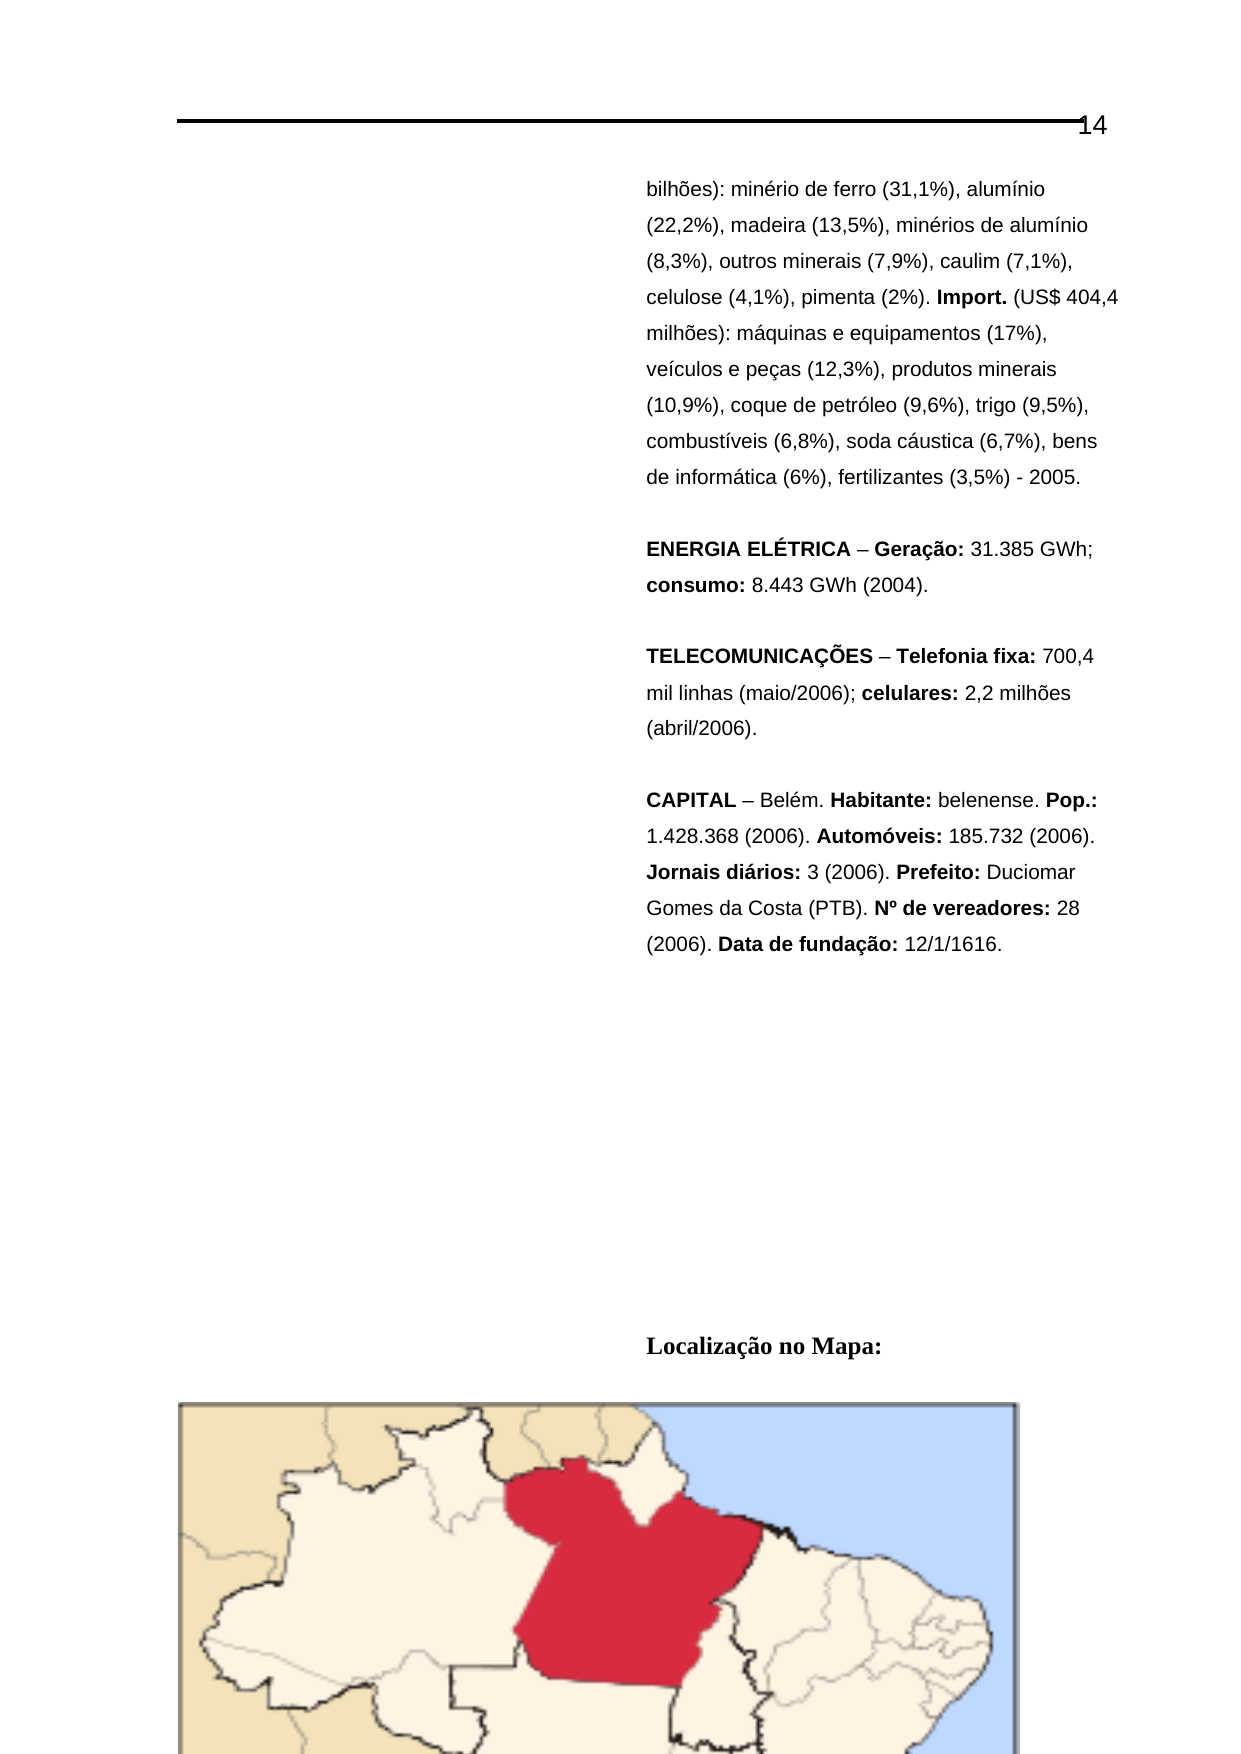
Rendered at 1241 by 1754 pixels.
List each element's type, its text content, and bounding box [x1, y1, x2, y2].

picture [177, 1402, 1021, 1754]
text Localização no Mapa: [646, 1331, 1122, 1360]
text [646, 177, 1122, 1071]
